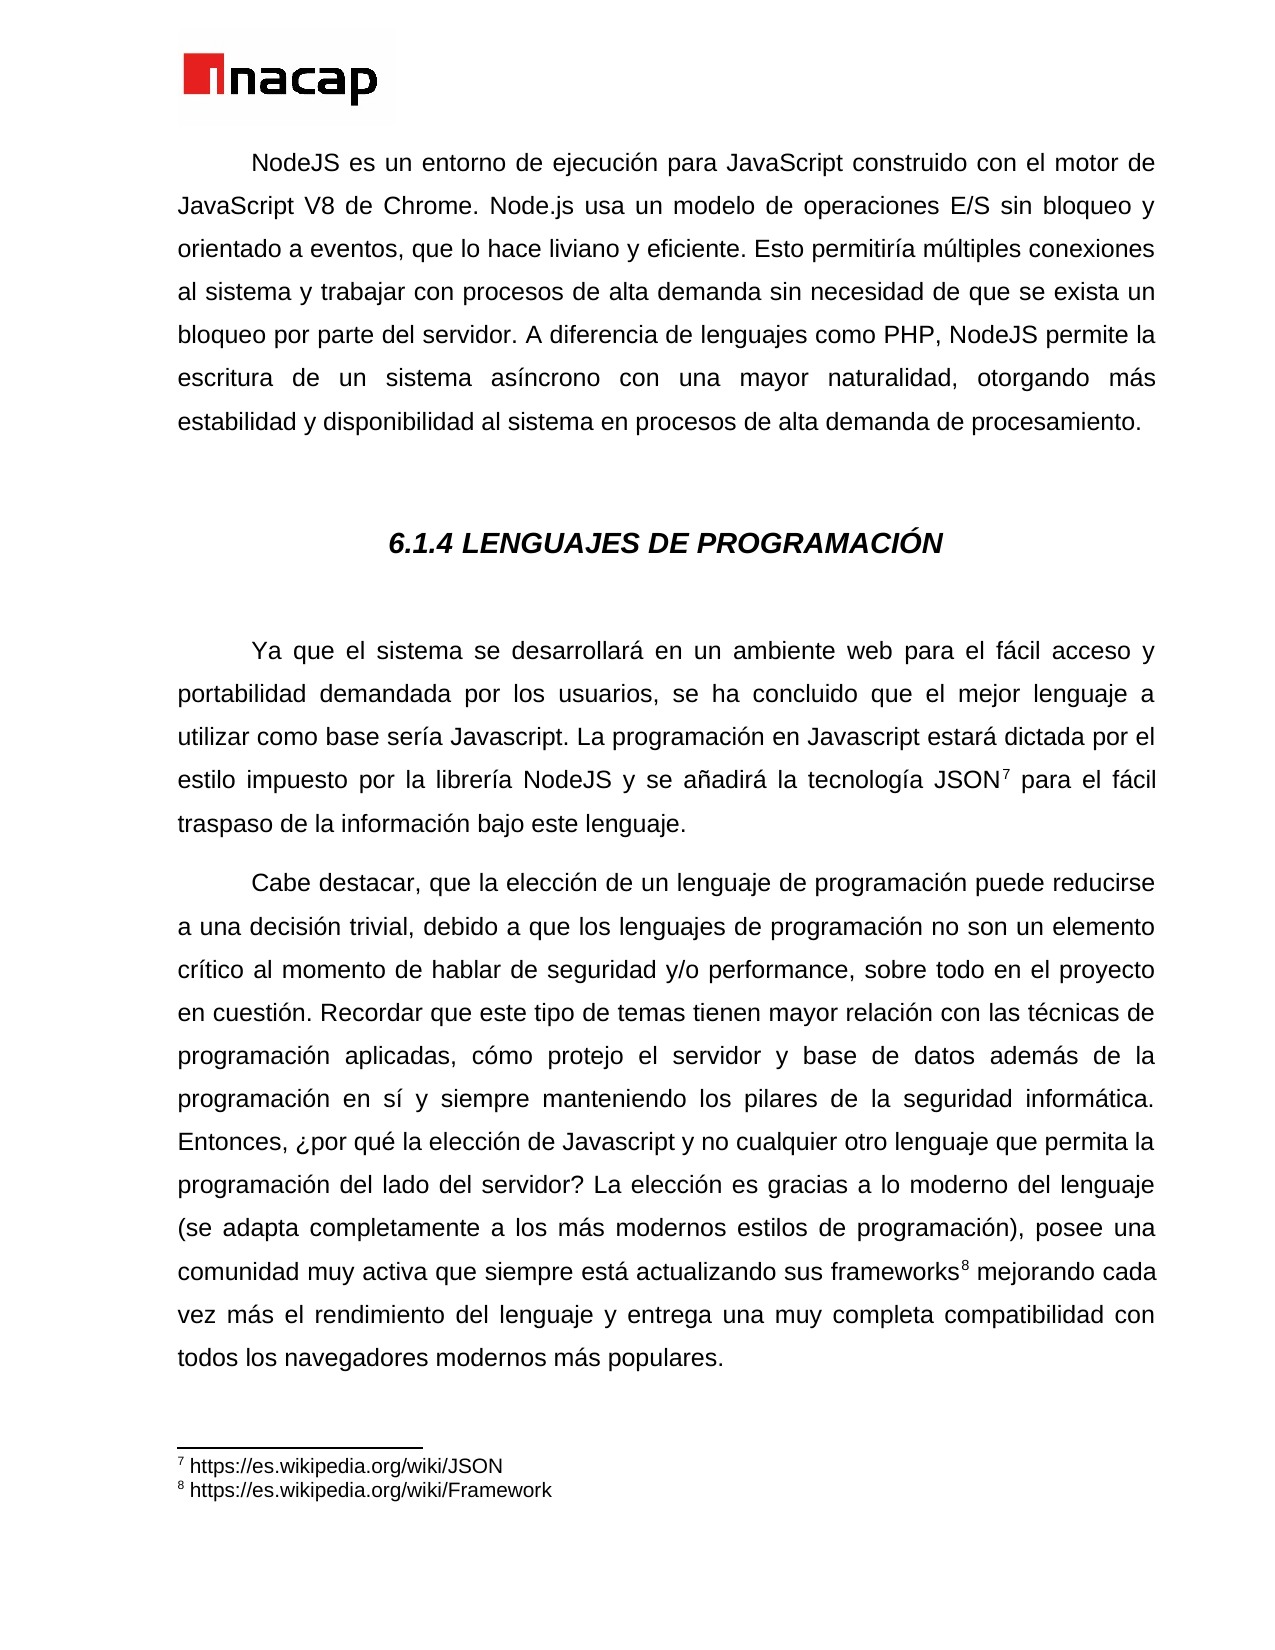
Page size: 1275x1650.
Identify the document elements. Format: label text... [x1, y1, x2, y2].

subtitle LENGUAJES DE PROGRAMACIÓN [177, 526, 1157, 559]
picture [177, 28, 400, 130]
text Ya que el sistema se desarrollará en un ambiente web para el fácil acceso y portabilidad demandada por los usuarios, se ha concluido que el mejor lenguaje a utilizar como base sería Javascript. La programación en Javascript estará dictada por el estilo impuesto por la librería NodeJS y se añadirá la tecnología JSON para el fácil traspaso de la información bajo este lenguaje. [177, 636, 1157, 837]
text Cabe destacar, que la elección de un lenguaje de programación puede reducirse a una decisión trivial, debido a que los lenguajes de programación no son un elemento crítico al momento de hablar de seguridad y/o performance, sobre todo en el proyecto en cuestión. Recordar que este tipo de temas tienen mayor relación con las técnicas de programación aplicadas, cómo protejo el servidor y base de datos además de la programación en sí y siempre manteniendo los pilares de la seguridad informática. Entonces, ¿por qué la elección de Javascript y no cualquier otro lenguaje que permita la programación del lado del servidor? La elección es gracias a lo moderno del lenguaje (se adapta completamente a los más modernos estilos de programación), posee una comunidad muy activa que siempre está actualizando sus frameworks mejorando cada vez más el rendimiento del lenguaje y entrega una muy completa compatibilidad con todos los navegadores modernos más populares. [177, 868, 1157, 1372]
text NodeJS es un entorno de ejecución para JavaScript construido con el motor de JavaScript V8 de Chrome. Node.js usa un modelo de operaciones E/S sin bloqueo y orientado a eventos, que lo hace liviano y eficiente. Esto permitiría múltiples conexiones al sistema y trabajar con procesos de alta demanda sin necesidad de que se exista un bloqueo por parte del servidor. A diferencia de lenguajes como PHP, NodeJS permite la escritura de un sistema asíncrono con una mayor naturalidad, otorgando más estabilidad y disponibilidad al sistema en procesos de alta demanda de procesamiento. [177, 148, 1157, 435]
